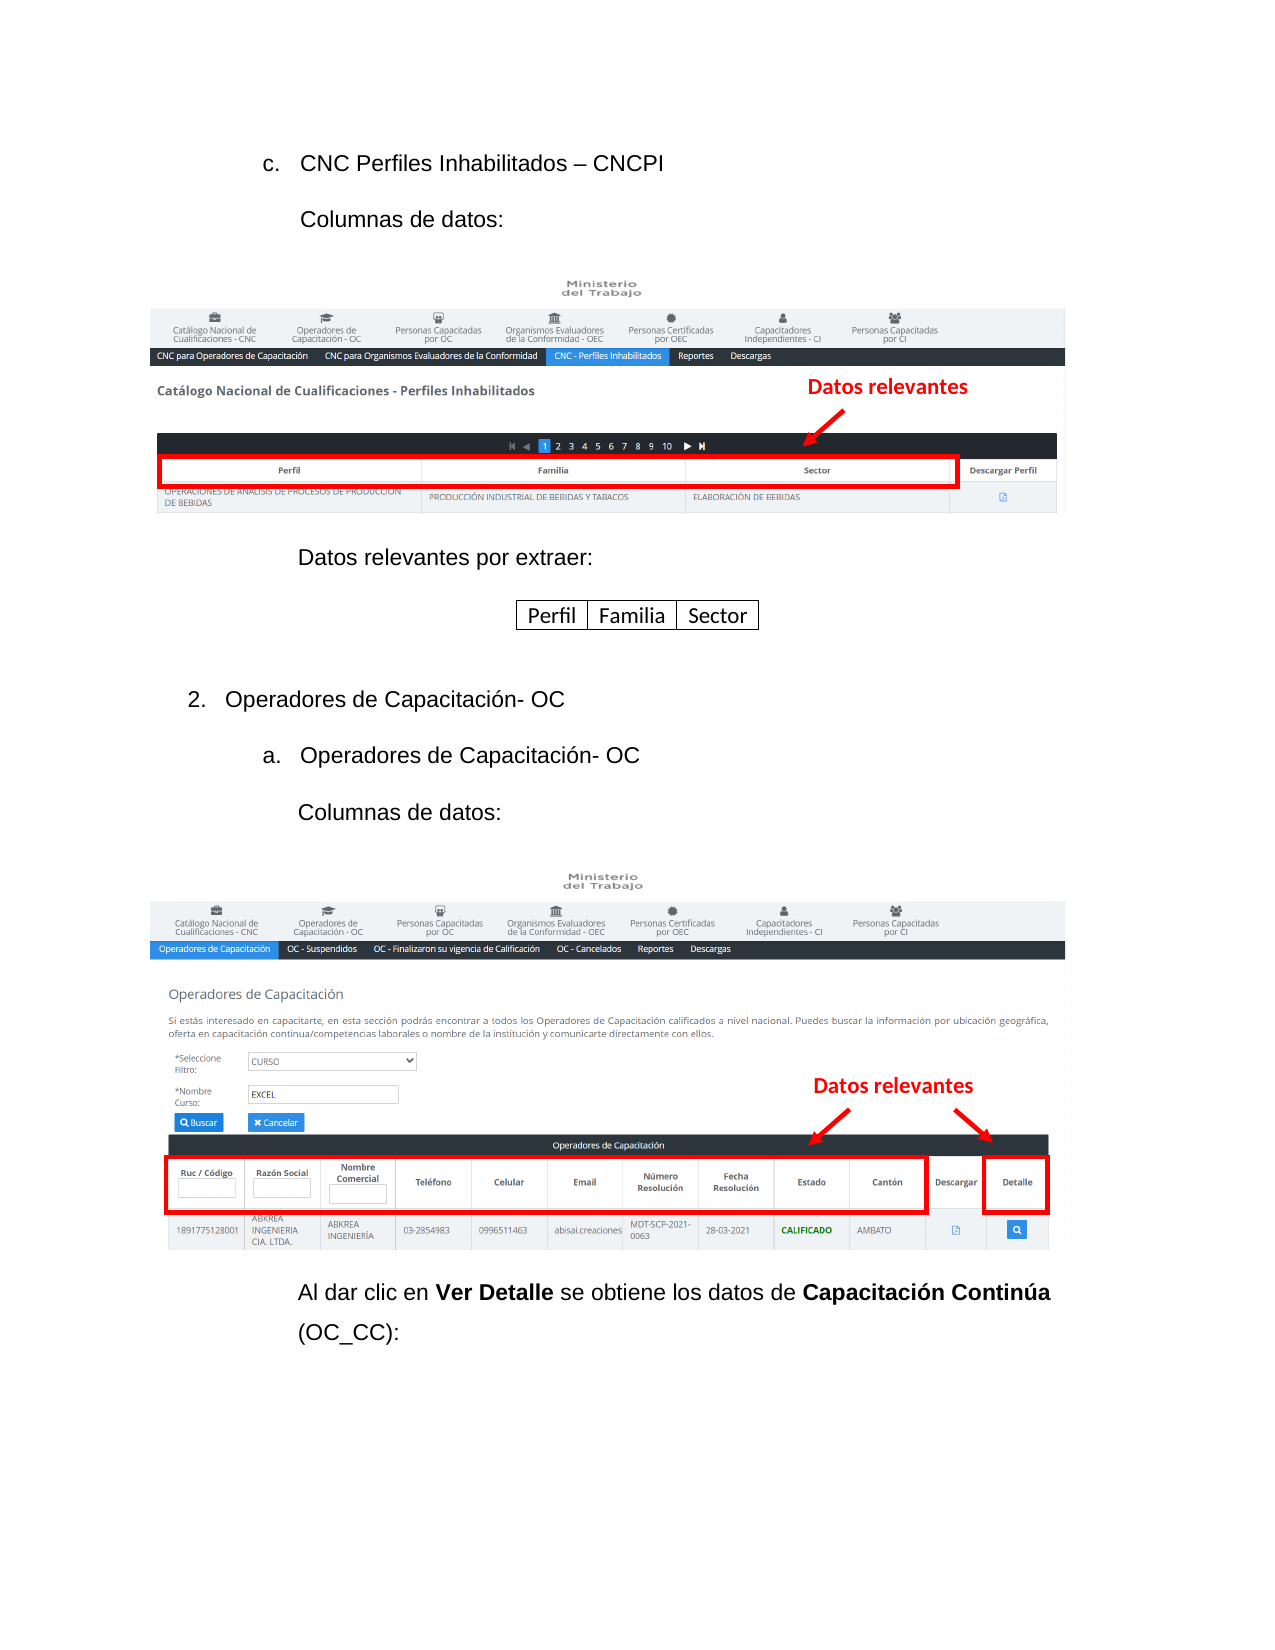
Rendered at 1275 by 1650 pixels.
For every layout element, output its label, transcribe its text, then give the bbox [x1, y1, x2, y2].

text Columnas de datos: [225, 798, 1125, 825]
text Al dar clic en Ver Detalle se obtiene los datos de Capacitación Continúa (OC_CC): [298, 1279, 1125, 1345]
list Operadores de Capacitación- OC [187, 686, 1125, 713]
table_header Familia [588, 601, 676, 629]
table_header Perfil [517, 601, 587, 629]
table_header Sector [677, 601, 758, 629]
picture [150, 262, 1066, 514]
list Operadores de Capacitación- OC [262, 742, 1125, 769]
text Columnas de datos: [300, 206, 1125, 232]
list CNC Perfiles Inhabilitados – CNCPI [262, 150, 1125, 176]
text Datos relevantes por extraer: [298, 544, 1125, 570]
picture [150, 854, 1066, 1250]
